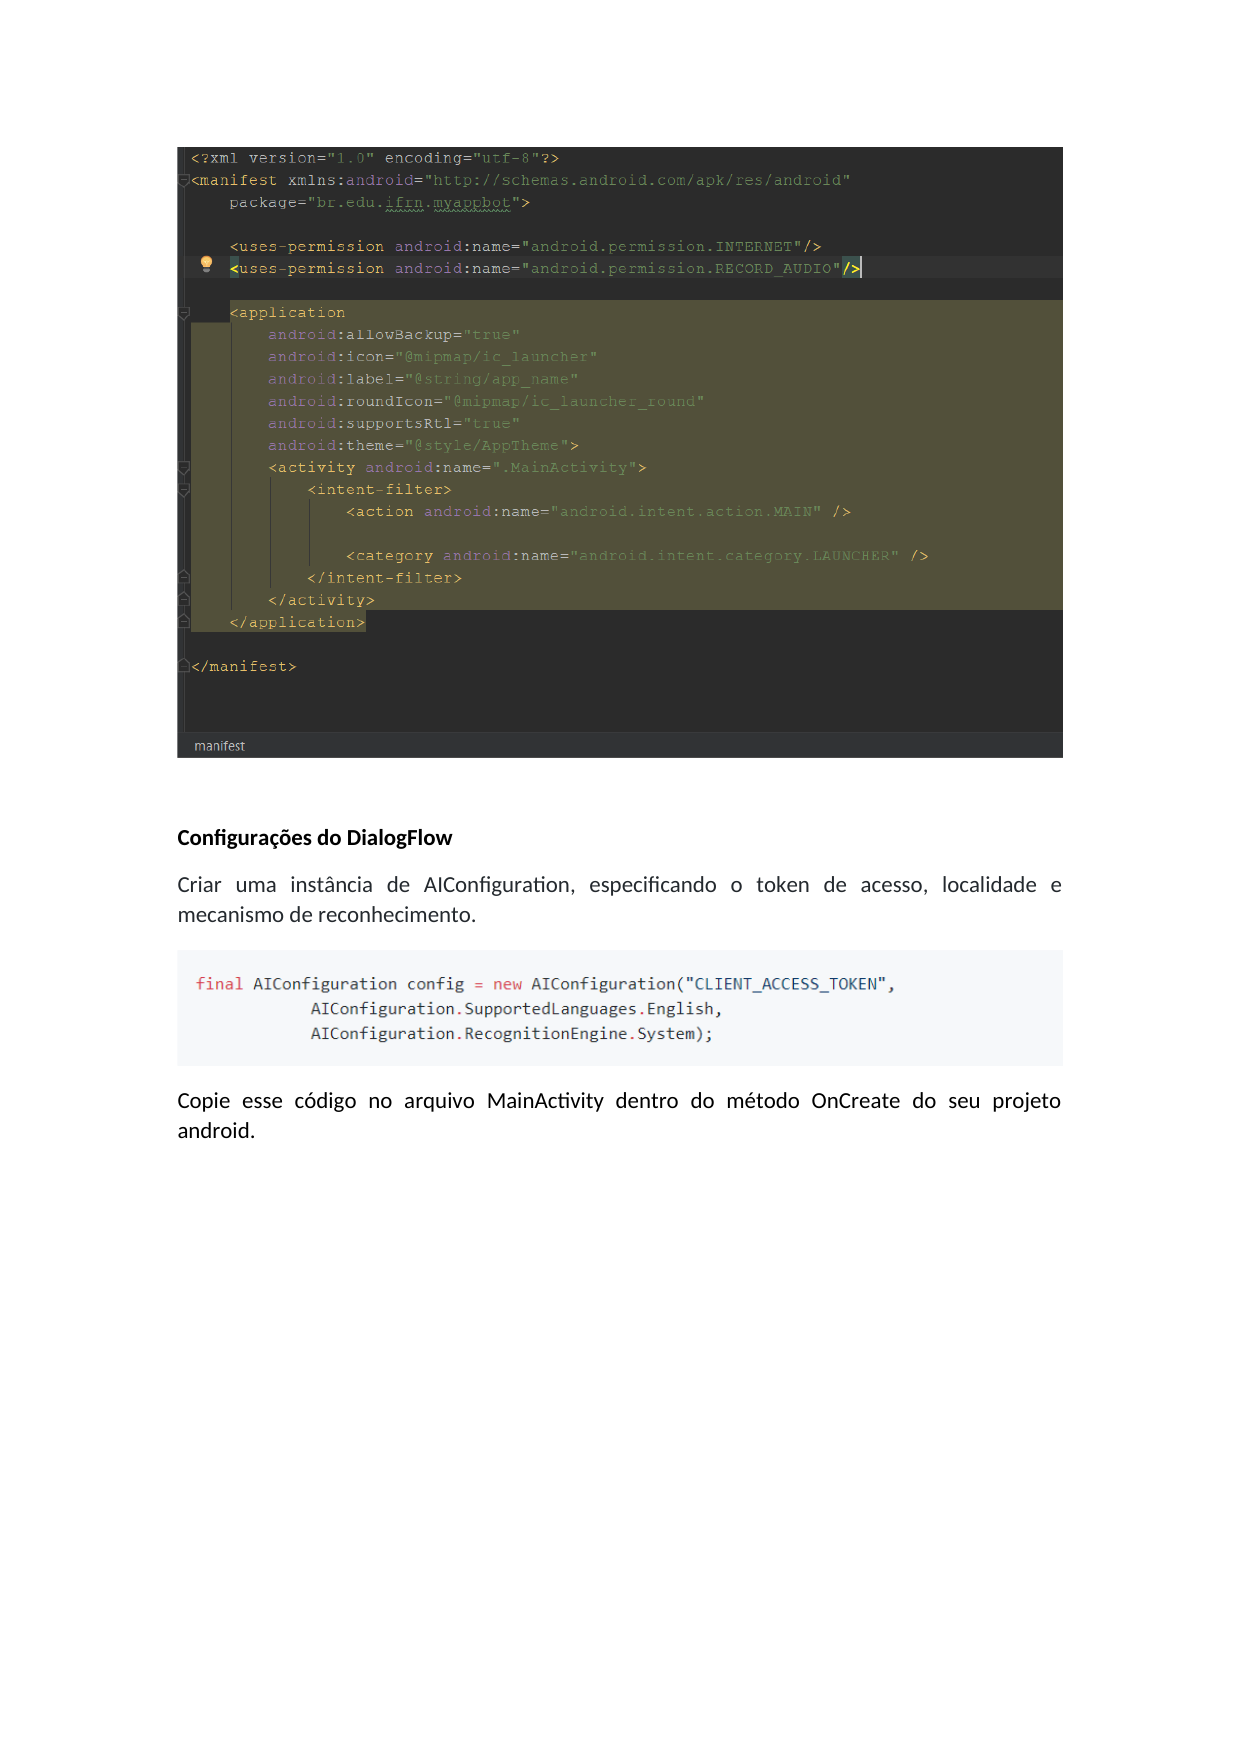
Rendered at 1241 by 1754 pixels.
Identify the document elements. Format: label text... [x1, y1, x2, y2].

text Copie esse código no arquivo MainActivity dentro do método OnCreate do seu projeto android. [177, 1086, 1063, 1144]
picture [177, 147, 1063, 758]
text Criar uma instância de AIConfiguration, especificando o token de acesso, localidade e mecanismo de reconhecimento. [177, 898, 1063, 928]
picture [177, 947, 1063, 1067]
text Configurações do DialogFlow [177, 823, 1063, 851]
